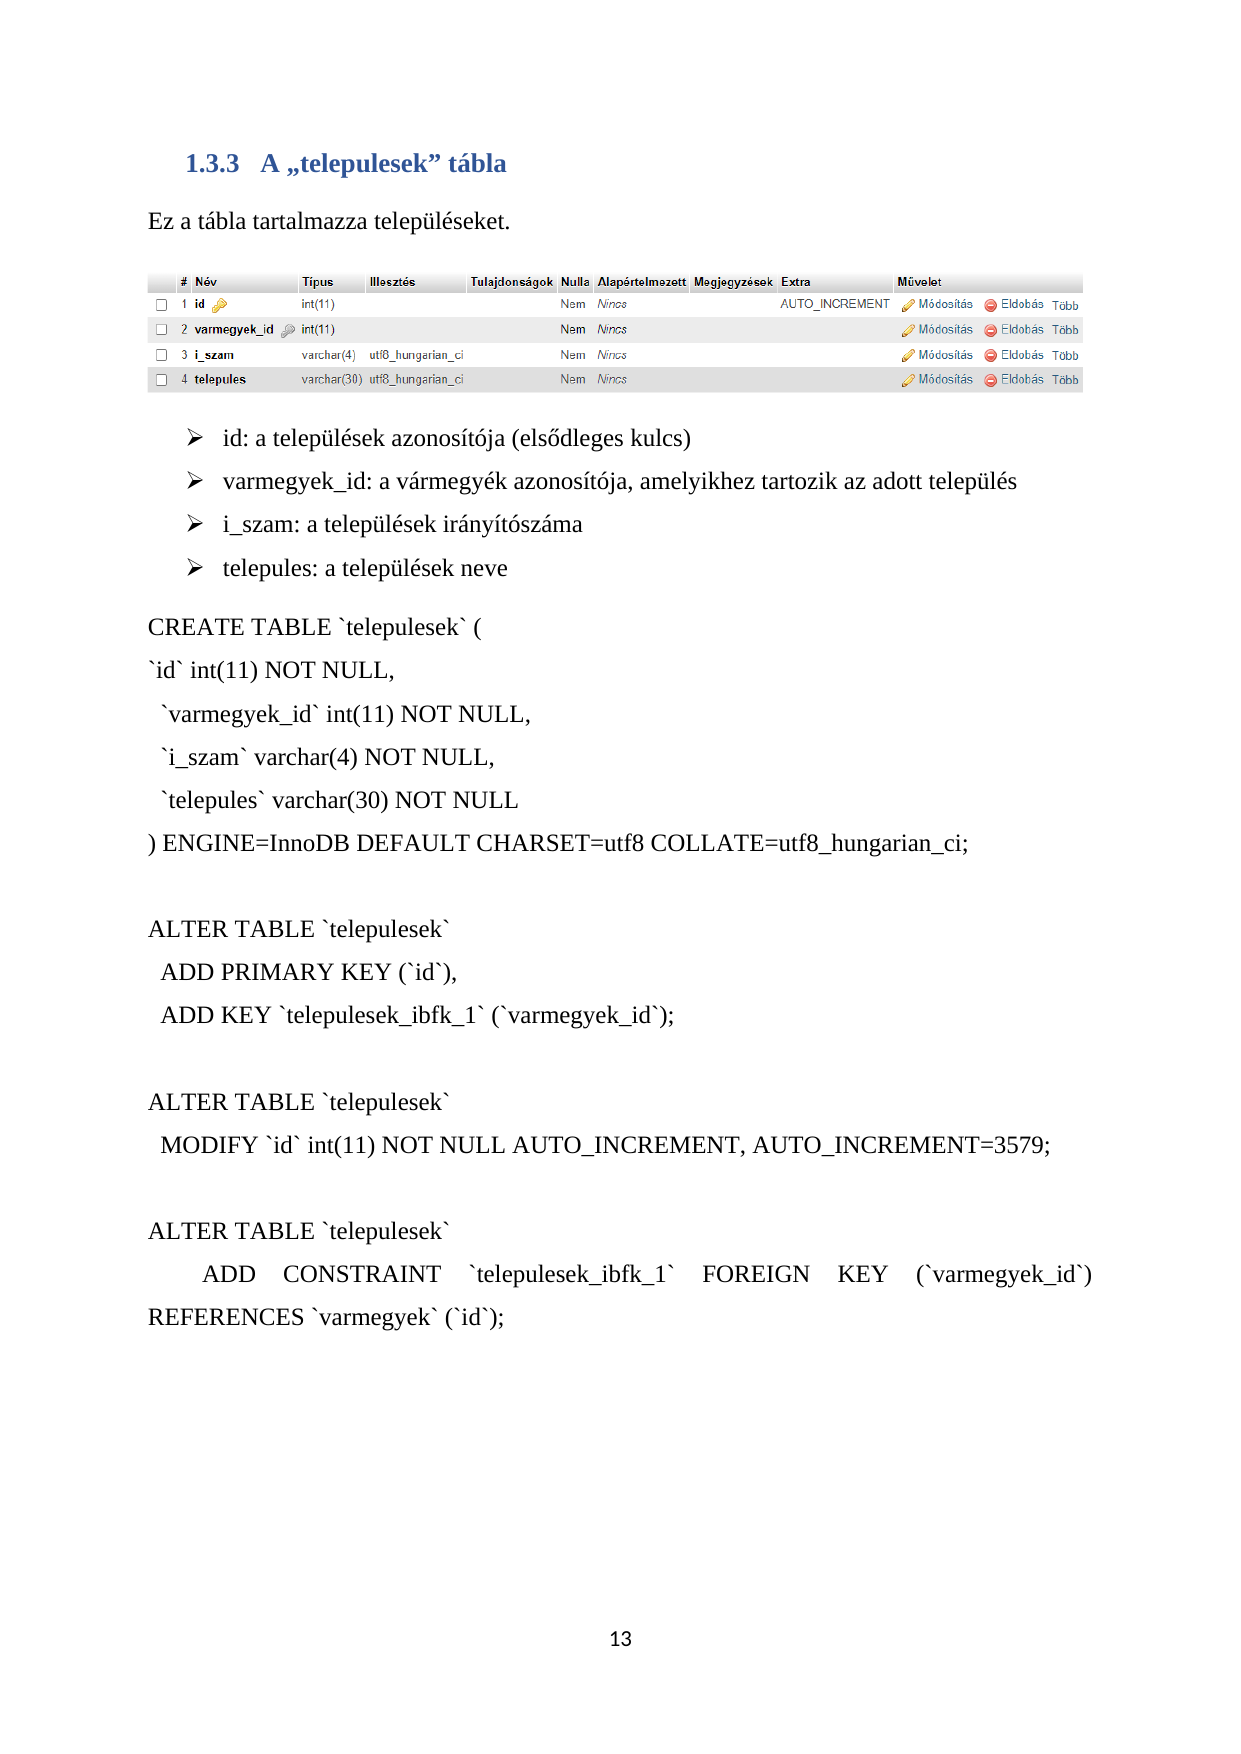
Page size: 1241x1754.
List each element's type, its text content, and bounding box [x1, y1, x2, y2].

list i_szam: a települések irányítószáma [185, 509, 1093, 538]
text ) ENGINE=InnoDB DEFAULT CHARSET=utf8 COLLATE=utf8_hungarian_ci; [148, 828, 1093, 857]
list id: a települések azonosítója (elsődleges kulcs) [185, 423, 1093, 452]
text `telepules` varchar(30) NOT NULL [148, 785, 1093, 814]
picture [147, 266, 1083, 393]
list varmegyek_id: a vármegyék azonosítója, amelyikhez tartozik az adott település [185, 466, 1093, 495]
text `i_szam` varchar(4) NOT NULL, [148, 742, 1093, 771]
text `varmegyek_id` int(11) NOT NULL, [148, 699, 1093, 727]
text `id` int(11) NOT NULL, [148, 656, 1093, 684]
text ADD KEY `telepulesek_ibfk_1` (`varmegyek_id`); [148, 1001, 1093, 1029]
list telepules: a települések neve [185, 553, 1093, 581]
text CREATE TABLE `telepulesek` ( [148, 612, 1093, 641]
text ALTER TABLE `telepulesek` [148, 1087, 1093, 1116]
text Ez a tábla tartalmazza településeket. [148, 206, 1093, 235]
text ADD PRIMARY KEY (`id`), [148, 957, 1093, 986]
subtitle A „telepulesek” tábla [185, 148, 1093, 179]
text MODIFY `id` int(11) NOT NULL AUTO_INCREMENT, AUTO_INCREMENT=3579; [148, 1130, 1093, 1159]
text ADD CONSTRAINT `telepulesek_ibfk_1` FOREIGN KEY (`varmegyek_id`) REFERENCES `varmegyek` (`id`); [148, 1259, 1093, 1331]
text ALTER TABLE `telepulesek` [148, 1216, 1093, 1245]
text ALTER TABLE `telepulesek` [148, 914, 1093, 943]
